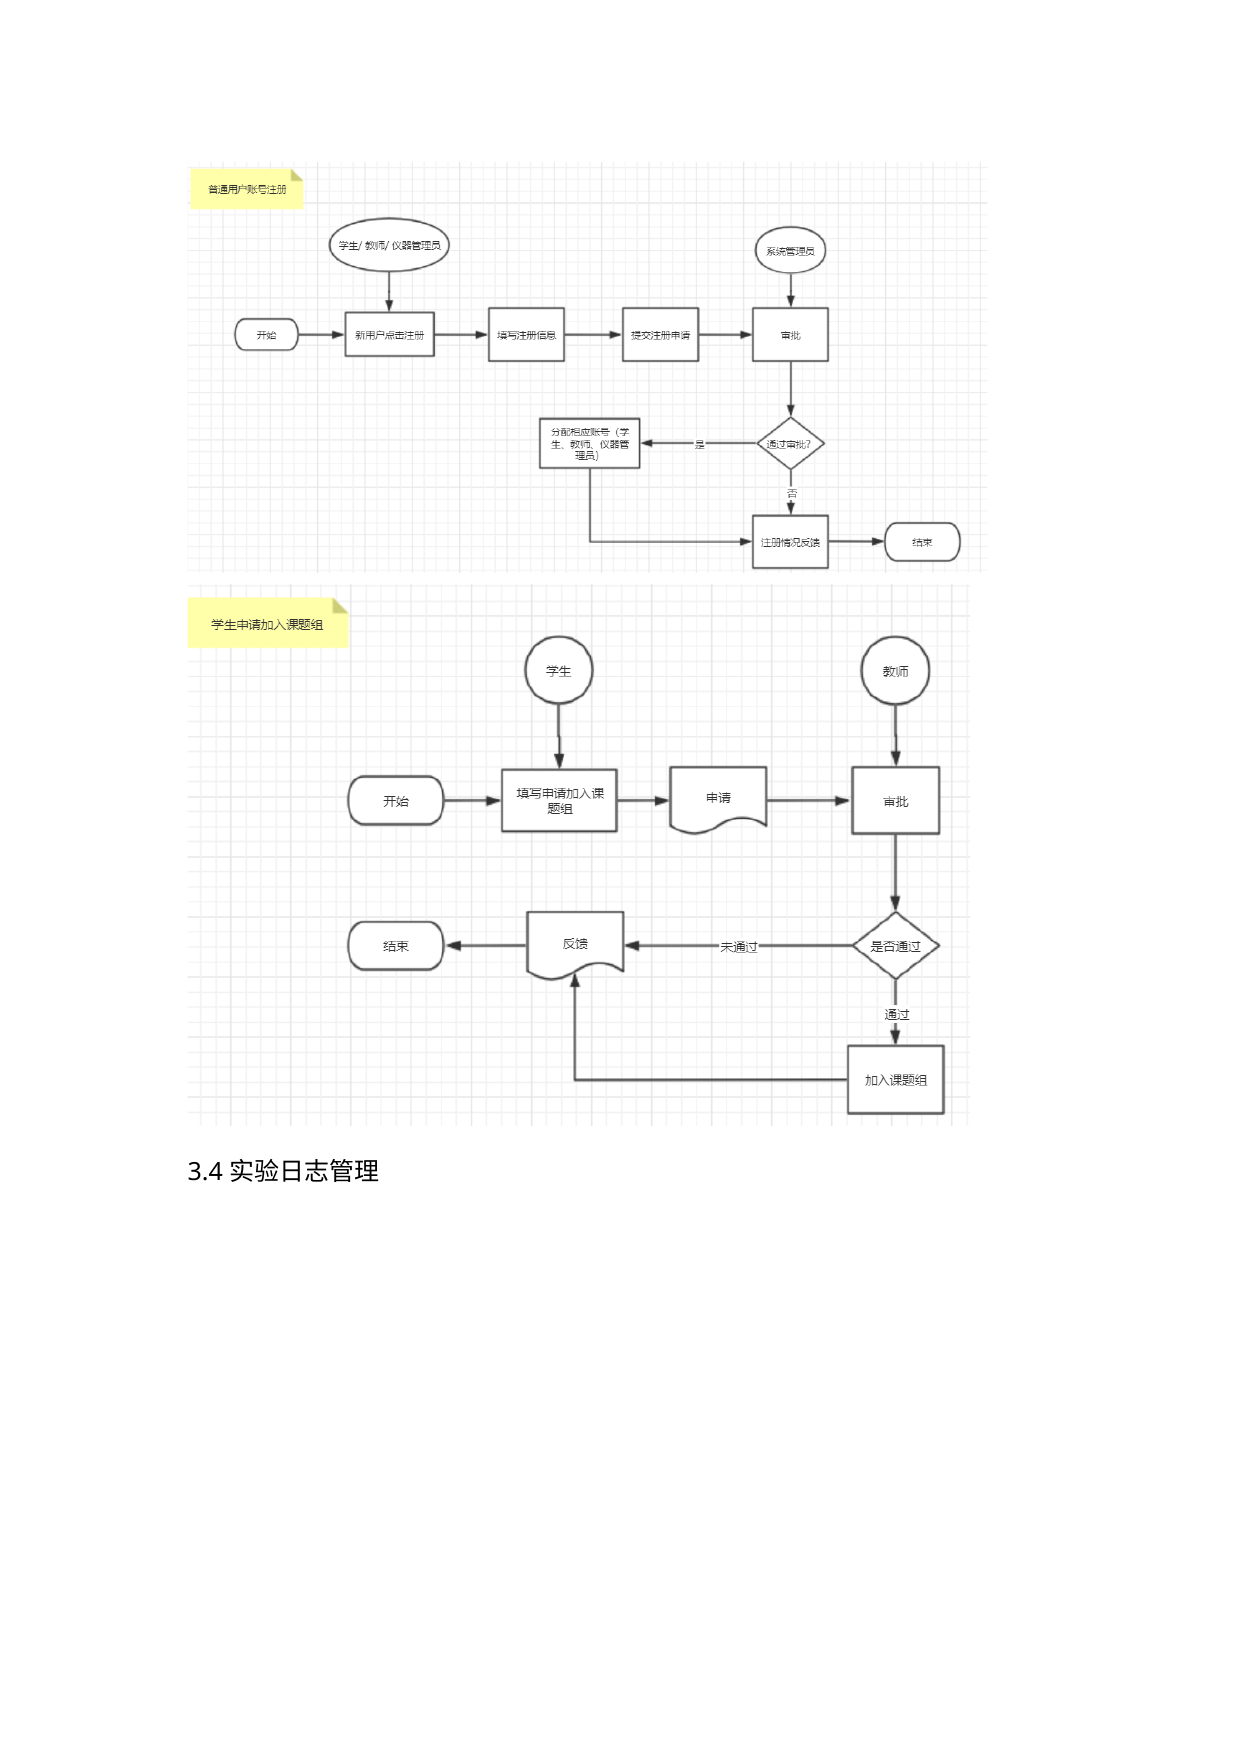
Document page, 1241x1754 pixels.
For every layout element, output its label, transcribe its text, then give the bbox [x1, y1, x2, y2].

list 实验日志管理 [187, 1137, 1053, 1202]
picture [187, 162, 988, 573]
picture [187, 584, 971, 1126]
